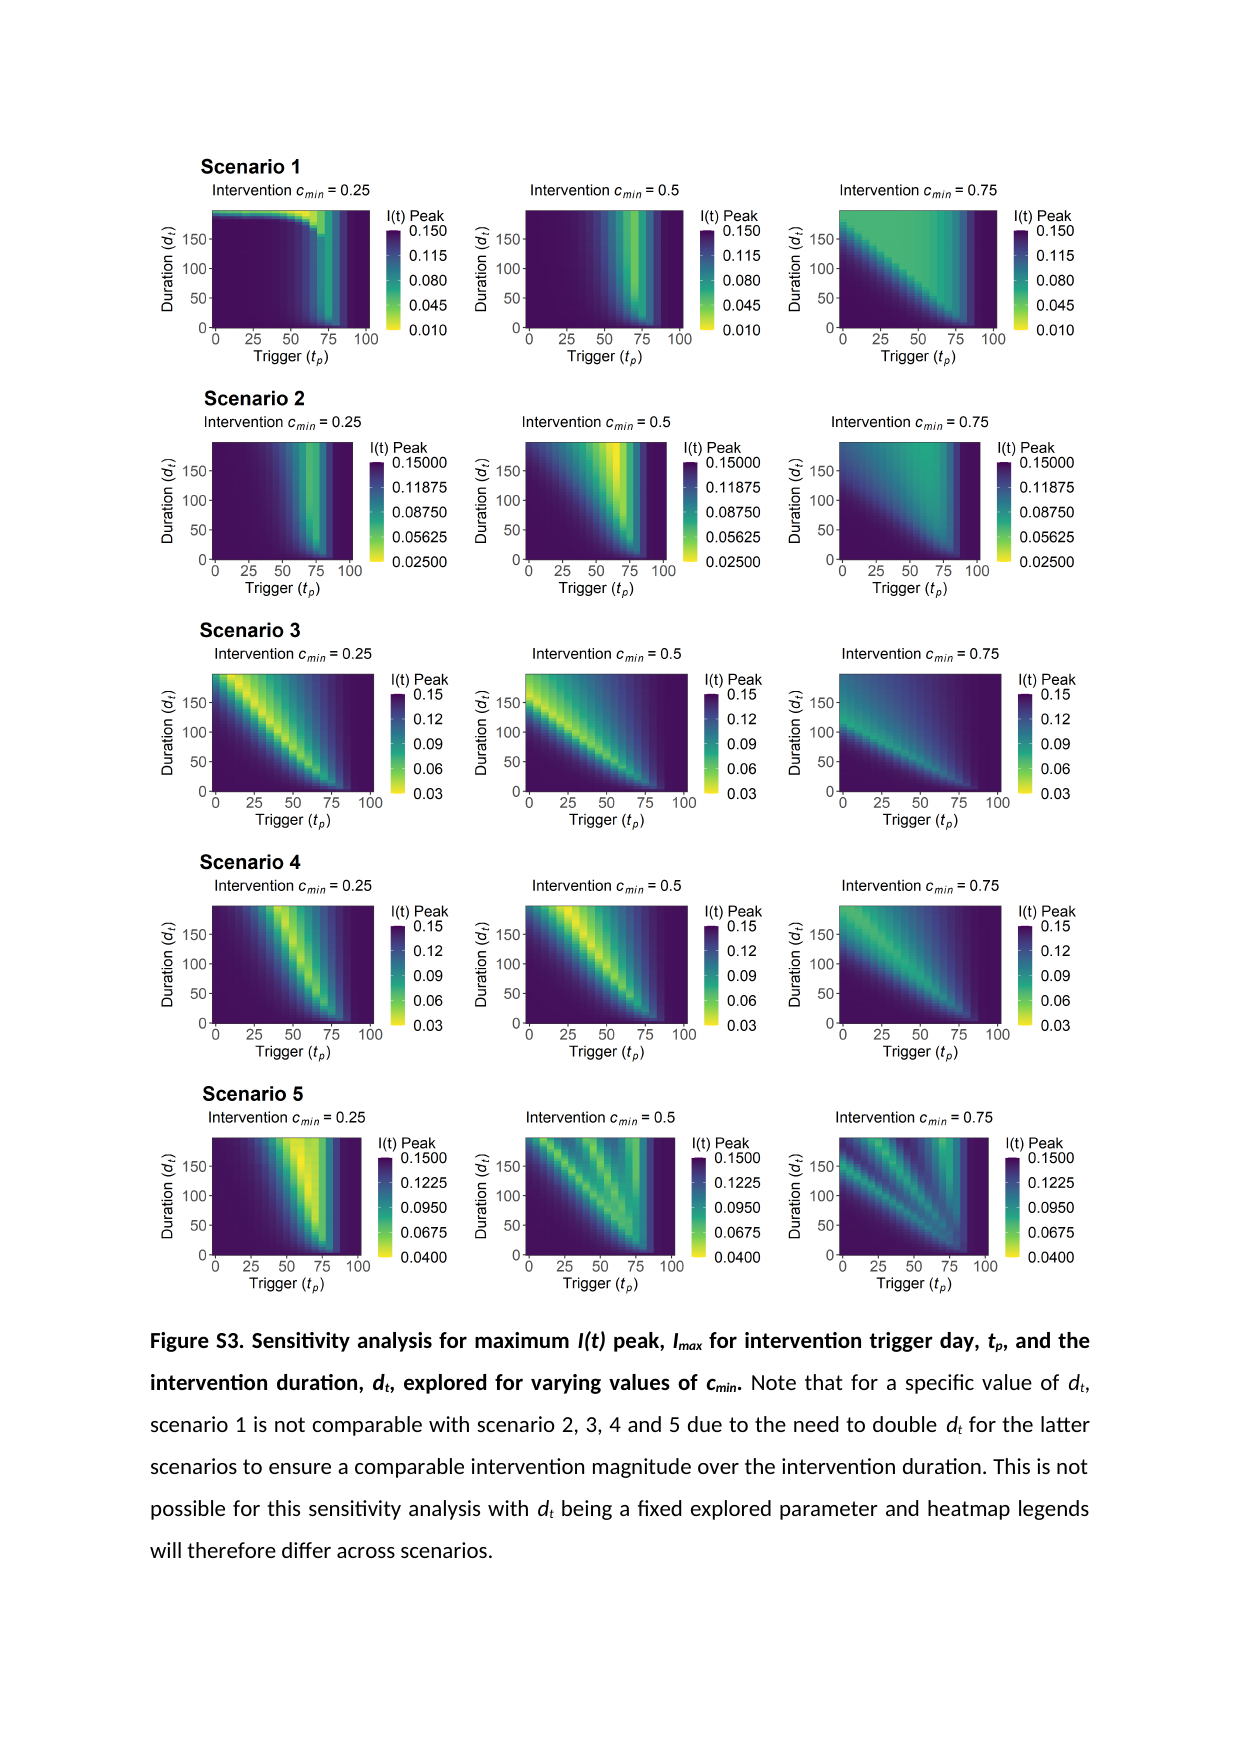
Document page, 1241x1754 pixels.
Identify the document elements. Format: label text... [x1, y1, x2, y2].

text Figure S3. Sensitivity analysis for maximum I(t) peak, Imax for intervention trigger day, tp, and the intervention duration, dt, explored for varying values of cmin. Note that for a specific value of dt, scenario 1 is not comparable with scenario 2, 3, 4 and 5 due to the need to double dt for the latter scenarios to ensure a comparable intervention magnitude over the intervention duration. This is not possible for this sensitivity analysis with dt being a fixed explored parameter and heatmap legends will therefore differ across scenarios. [150, 1326, 1090, 1564]
picture [150, 150, 1091, 1308]
